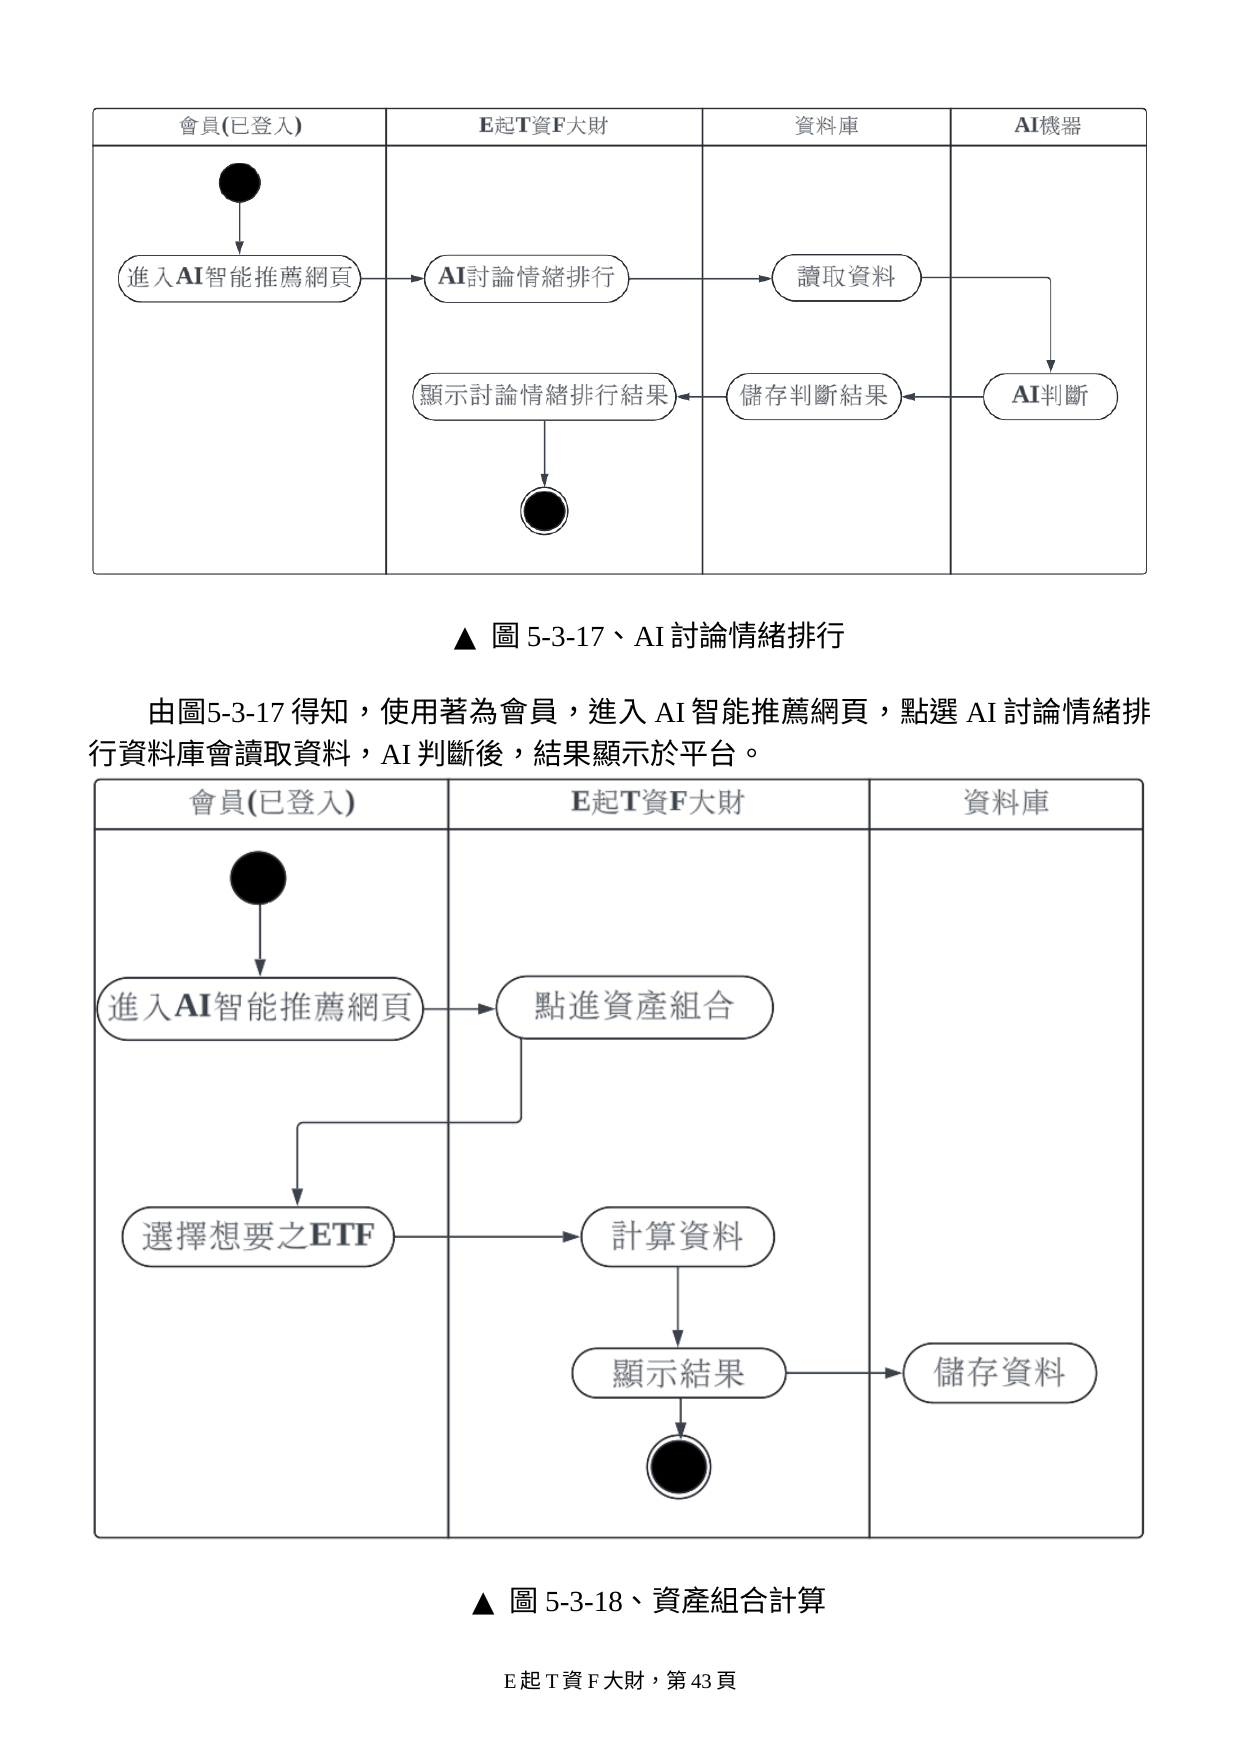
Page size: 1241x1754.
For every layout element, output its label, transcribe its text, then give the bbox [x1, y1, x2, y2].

text 由圖5-3-17得知，使用著為會員，進入AI智能推薦網頁，點選AI討論情緒排行資料庫會讀取資料，AI判斷後，結果顯示於平台。 [89, 688, 1152, 772]
picture [88, 772, 1152, 1544]
picture [88, 102, 1152, 579]
list 圖 5-3-18、資產組合計算 [147, 1577, 1152, 1619]
list 圖 5-3-17、AI討論情緒排行 [147, 612, 1152, 654]
